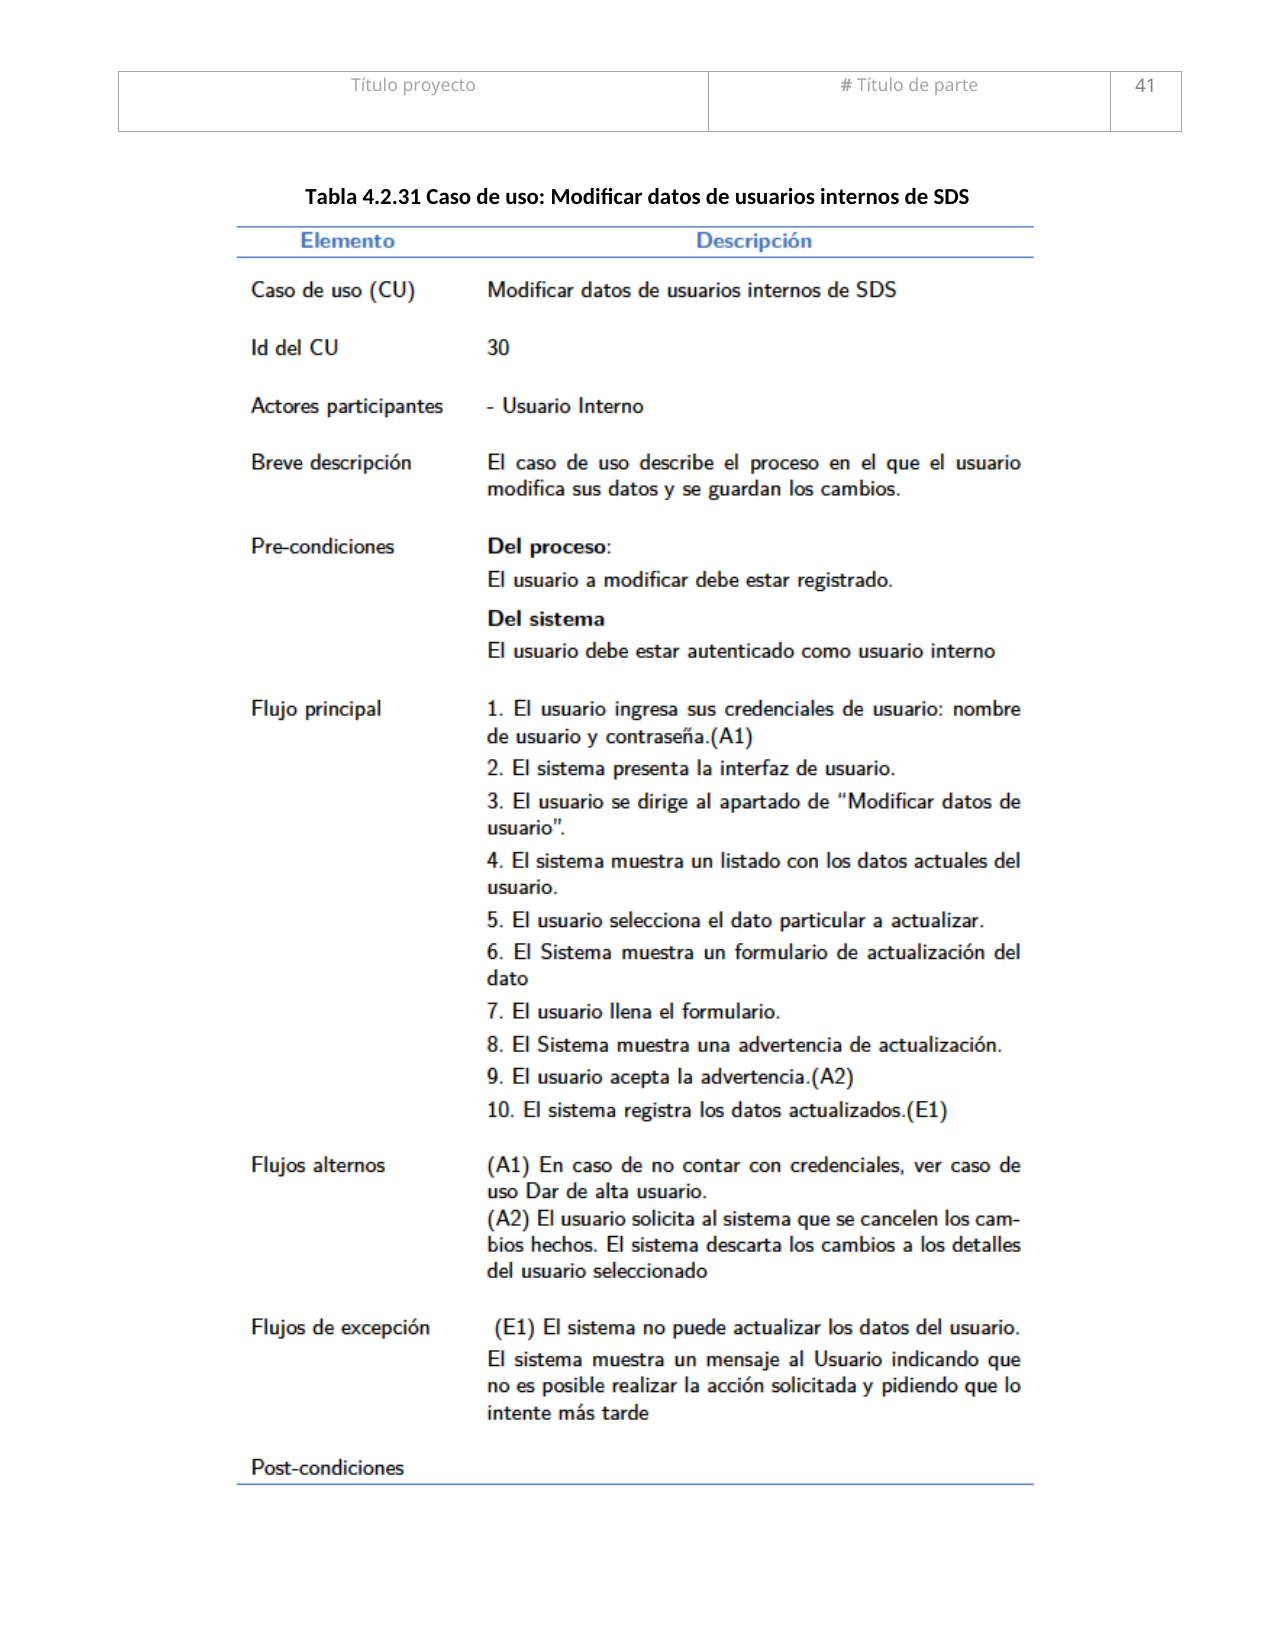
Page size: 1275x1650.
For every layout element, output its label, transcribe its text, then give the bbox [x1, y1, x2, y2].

picture [224, 223, 1050, 1491]
table_header [106, 223, 1168, 1508]
text Tabla 4.2.31 Caso de uso: Modificar datos de usuarios internos de SDS [106, 182, 1169, 211]
